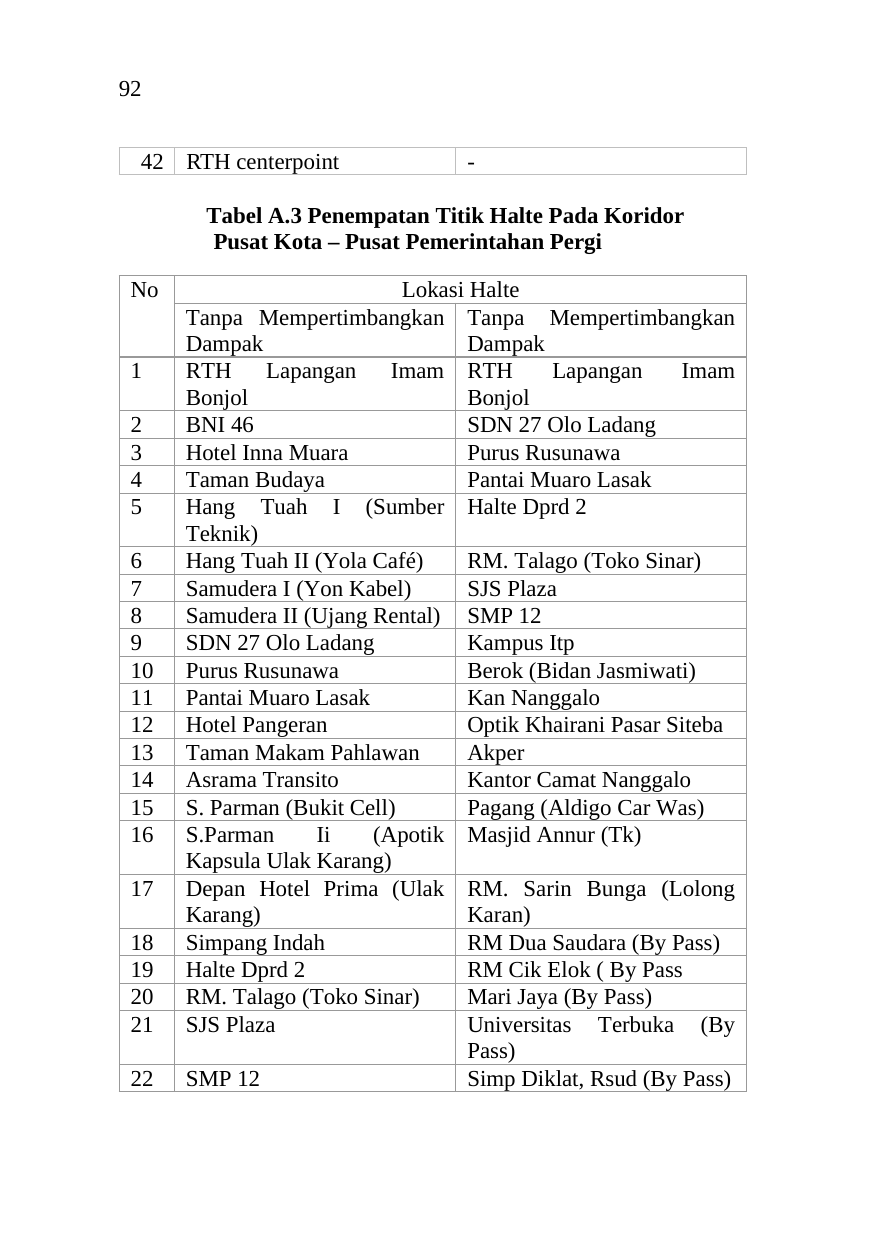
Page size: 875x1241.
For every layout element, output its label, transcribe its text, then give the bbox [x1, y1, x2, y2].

table_cell 13 [120, 739, 174, 765]
table_cell 17 [120, 875, 174, 928]
table_cell Tanpa Mempertimbangkan Dampak [175, 304, 455, 356]
table_header Lokasi Halte [175, 276, 746, 303]
table_cell 12 [120, 712, 174, 738]
table_cell 22 [120, 1065, 174, 1091]
table_cell Hang Tuah II (Yola Café) [175, 547, 455, 573]
table_cell Masjid Annur (Tk) [456, 821, 746, 874]
table_cell - [456, 148, 746, 174]
table_cell 14 [120, 766, 174, 793]
table_cell Universitas Terbuka (By Pass) [456, 1011, 746, 1063]
table_cell SJS Plaza [456, 575, 746, 601]
table_cell 18 [120, 929, 174, 955]
table_cell Mari Jaya (By Pass) [456, 984, 746, 1010]
table_cell SMP 12 [456, 602, 746, 628]
table_cell SDN 27 Olo Ladang [175, 629, 455, 656]
table_cell Hotel Inna Muara [175, 439, 455, 465]
table_cell Berok (Bidan Jasmiwati) [456, 657, 746, 683]
table_cell 7 [120, 575, 174, 601]
table_cell 15 [120, 794, 174, 820]
table_cell 4 [120, 466, 174, 492]
table_cell RTH Lapangan Imam Bonjol [456, 358, 746, 410]
table_cell Taman Makam Pahlawan [175, 739, 455, 765]
table_cell 10 [120, 657, 174, 683]
table_cell RM Cik Elok ( By Pass [456, 956, 746, 982]
table_cell Samudera II (Ujang Rental) [175, 602, 455, 628]
table_cell S.Parman Ii (Apotik Kapsula Ulak Karang) [175, 821, 455, 874]
text Tabel A.3 Penempatan Titik Halte Pada Koridor Pusat Kota – Pusat Pemerintahan Pergi [118, 202, 697, 254]
table_cell Depan Hotel Prima (Ulak Karang) [175, 875, 455, 928]
table_cell 2 [120, 411, 174, 438]
table_cell RM. Sarin Bunga (Lolong Karan) [456, 875, 746, 928]
table_cell BNI 46 [175, 411, 455, 438]
table_cell 42 [120, 148, 174, 174]
table_cell Halte Dprd 2 [175, 956, 455, 982]
table_header No [120, 276, 174, 356]
table_cell Kampus Itp [456, 629, 746, 656]
table_cell Pantai Muaro Lasak [175, 684, 455, 711]
table_cell SMP 12 [175, 1065, 455, 1091]
table_cell S. Parman (Bukit Cell) [175, 794, 455, 820]
table_cell RM. Talago (Toko Sinar) [456, 547, 746, 573]
table_cell Simp Diklat, Rsud (By Pass) [456, 1065, 746, 1091]
table_cell Hang Tuah I (Sumber Teknik) [175, 494, 455, 546]
table_cell RTH centerpoint [175, 148, 455, 174]
table_cell 6 [120, 547, 174, 573]
table_cell Kan Nanggalo [456, 684, 746, 711]
table_cell RM Dua Saudara (By Pass) [456, 929, 746, 955]
table_cell SDN 27 Olo Ladang [456, 411, 746, 438]
table_cell Purus Rusunawa [175, 657, 455, 683]
table_cell 16 [120, 821, 174, 874]
table_cell Akper [456, 739, 746, 765]
table_cell Halte Dprd 2 [456, 494, 746, 546]
table_cell RM. Talago (Toko Sinar) [175, 984, 455, 1010]
table_cell 21 [120, 1011, 174, 1063]
table_cell Optik Khairani Pasar Siteba [456, 712, 746, 738]
table_cell Kantor Camat Nanggalo [456, 766, 746, 793]
table_cell Pagang (Aldigo Car Was) [456, 794, 746, 820]
table_cell SJS Plaza [175, 1011, 455, 1063]
table_cell 3 [120, 439, 174, 465]
table_cell 8 [120, 602, 174, 628]
table_cell 20 [120, 984, 174, 1010]
table_cell Taman Budaya [175, 466, 455, 492]
table_cell Purus Rusunawa [456, 439, 746, 465]
table_cell Pantai Muaro Lasak [456, 466, 746, 492]
table_cell Simpang Indah [175, 929, 455, 955]
table_cell 9 [120, 629, 174, 656]
table_cell Asrama Transito [175, 766, 455, 793]
table_cell 11 [120, 684, 174, 711]
table_cell 5 [120, 494, 174, 546]
table_cell 1 [120, 358, 174, 410]
table_cell Samudera I (Yon Kabel) [175, 575, 455, 601]
table_cell Hotel Pangeran [175, 712, 455, 738]
table_cell Tanpa Mempertimbangkan Dampak [456, 304, 746, 356]
table_cell 19 [120, 956, 174, 982]
table_cell RTH Lapangan Imam Bonjol [175, 358, 455, 410]
